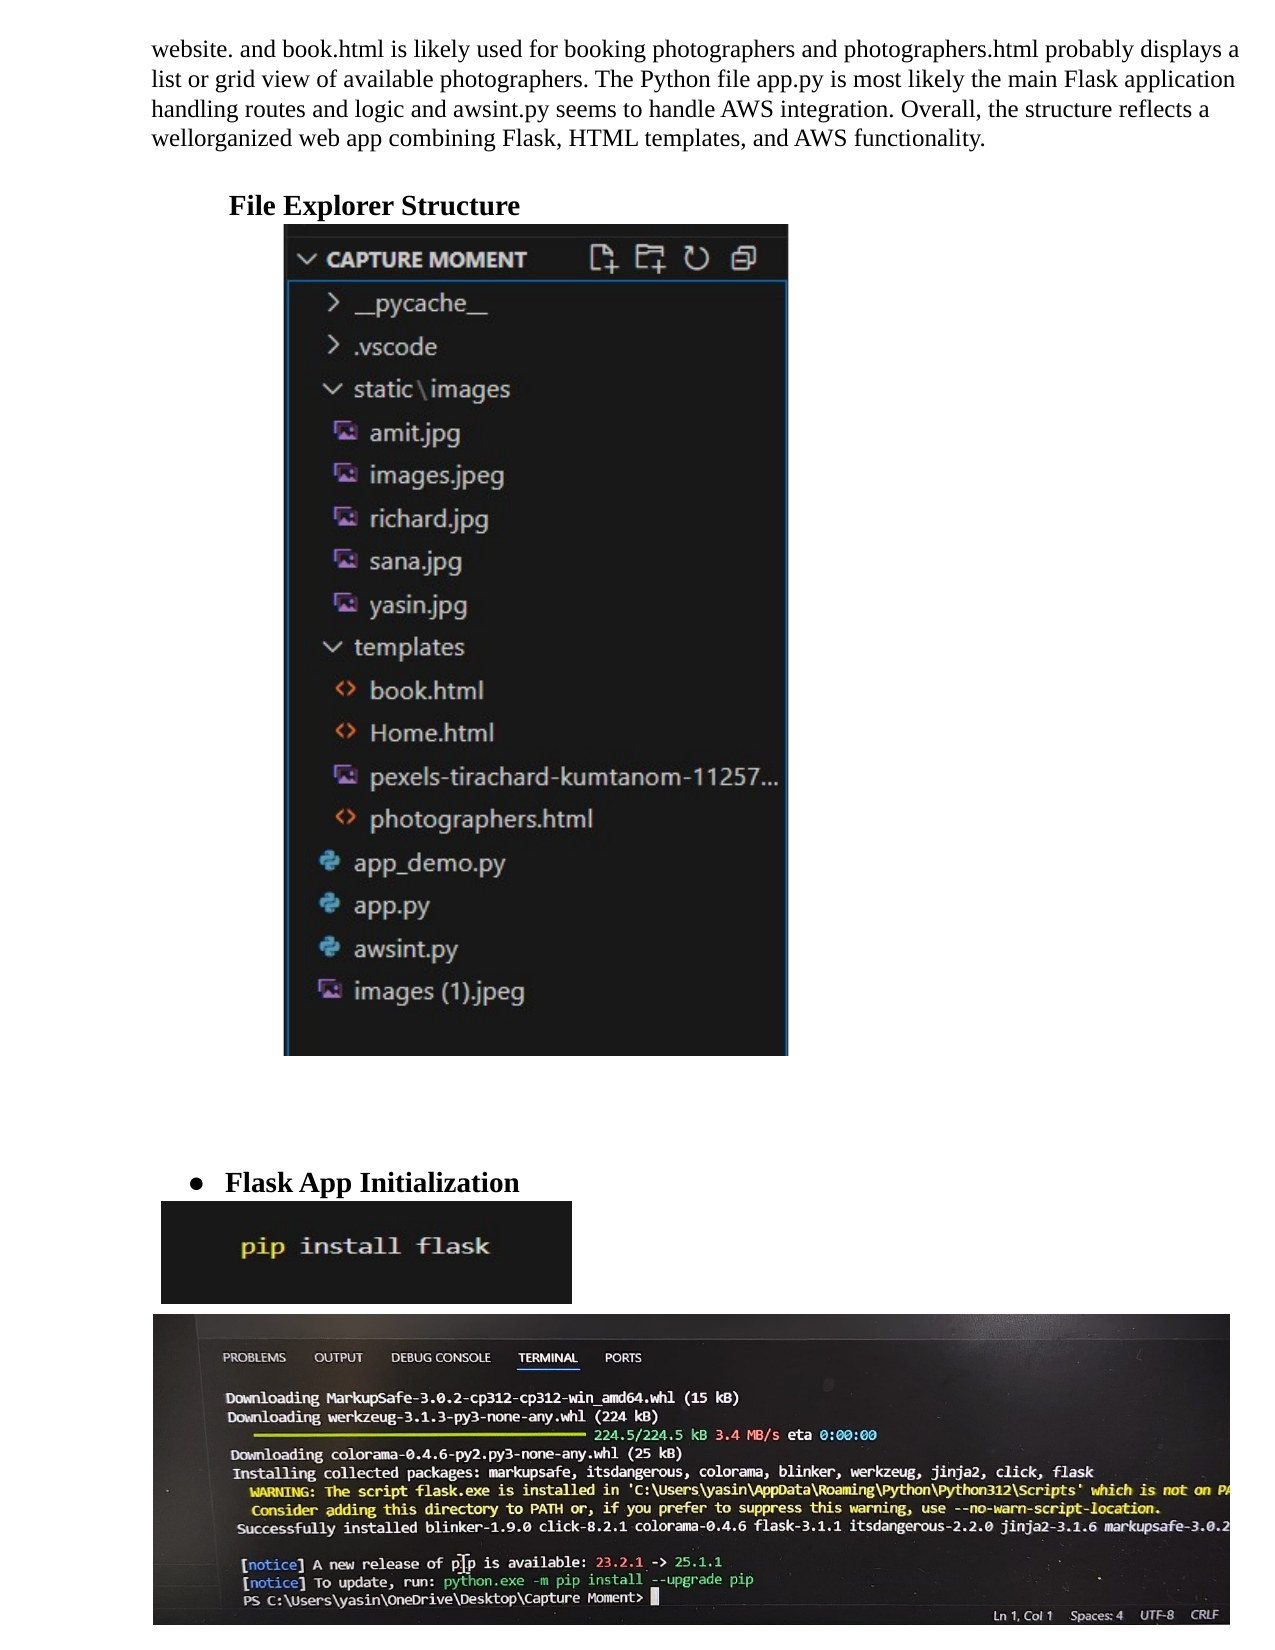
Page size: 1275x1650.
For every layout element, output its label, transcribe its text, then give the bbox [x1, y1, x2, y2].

picture [153, 1314, 1230, 1625]
list Flask App Initialization [187, 1165, 1270, 1199]
picture [161, 1201, 572, 1304]
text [150, 34, 1270, 152]
text File Explorer Structure [148, 188, 1270, 222]
picture [283, 224, 789, 1056]
